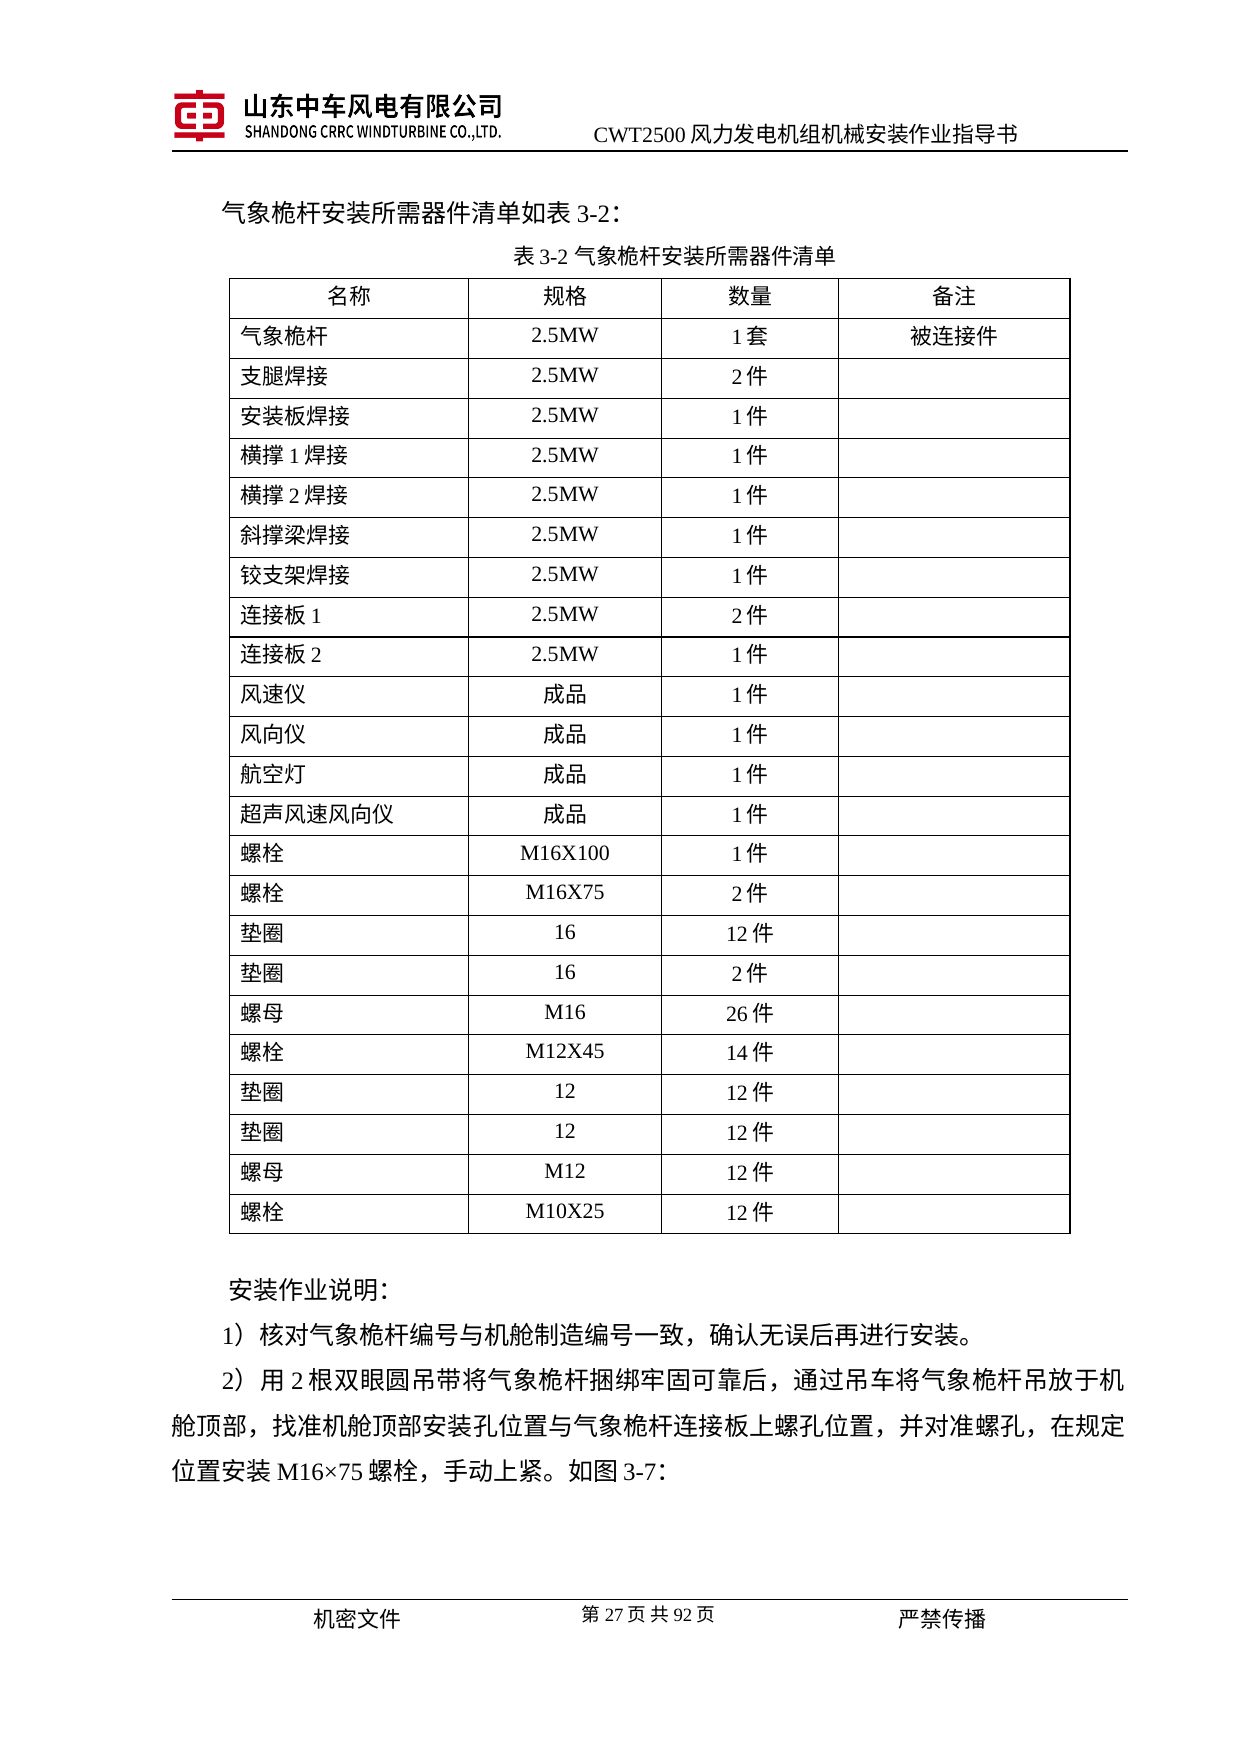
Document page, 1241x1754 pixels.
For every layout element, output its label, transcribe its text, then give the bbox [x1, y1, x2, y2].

table_cell [839, 1075, 1069, 1114]
table_cell 2.5MW [469, 598, 661, 636]
table_cell 成品 [469, 757, 661, 796]
table_cell 垫圈 [230, 916, 468, 955]
table_cell [839, 638, 1069, 676]
table_cell 2.5MW [469, 518, 661, 557]
table_cell 连接板2 [230, 638, 468, 676]
table_cell [839, 1115, 1069, 1154]
table_cell 连接板1 [230, 598, 468, 636]
table_cell [839, 1195, 1069, 1233]
table_cell 1件 [662, 836, 838, 875]
table_cell [839, 478, 1069, 517]
table_cell 12件 [662, 1195, 838, 1233]
table_cell 被连接件 [839, 319, 1069, 358]
table_header 规格 [469, 279, 661, 318]
table_cell 螺栓 [230, 1195, 468, 1233]
table_header 名称 [230, 279, 468, 318]
table_cell 12件 [662, 1115, 838, 1154]
table_cell 垫圈 [230, 1075, 468, 1114]
table_cell 螺栓 [230, 836, 468, 875]
table_cell 成品 [469, 717, 661, 756]
table_cell [839, 836, 1069, 875]
table_cell 成品 [469, 797, 661, 835]
table_cell 26件 [662, 996, 838, 1034]
table_cell [839, 1155, 1069, 1193]
table_cell [839, 439, 1069, 477]
table_cell 1件 [662, 677, 838, 716]
table_cell 垫圈 [230, 956, 468, 994]
table_cell 1件 [662, 717, 838, 756]
table_cell 2件 [662, 956, 838, 994]
table_cell 横撑1焊接 [230, 439, 468, 477]
table_cell 横撑2焊接 [230, 478, 468, 517]
table_cell 2.5MW [469, 399, 661, 437]
table_cell 12件 [662, 916, 838, 955]
table_cell [839, 717, 1069, 756]
table_cell [839, 916, 1069, 955]
picture [171, 88, 506, 143]
table_cell [839, 558, 1069, 597]
text 气象桅杆安装所需器件清单如表3-2： [172, 193, 1128, 229]
table_cell [839, 956, 1069, 994]
table_cell 螺母 [230, 1155, 468, 1193]
table_cell 1件 [662, 757, 838, 796]
table_cell [839, 1035, 1069, 1074]
table_cell M12 [469, 1155, 661, 1193]
table_cell [839, 876, 1069, 915]
table_cell 斜撑梁焊接 [230, 518, 468, 557]
table_cell 支腿焊接 [230, 359, 468, 398]
table_cell 2件 [662, 359, 838, 398]
table_cell 螺母 [230, 996, 468, 1034]
table_cell 风向仪 [230, 717, 468, 756]
table_cell 成品 [469, 677, 661, 716]
table_cell 12 [469, 1115, 661, 1154]
table_cell M10X25 [469, 1195, 661, 1233]
table_cell [839, 757, 1069, 796]
table_cell 垫圈 [230, 1115, 468, 1154]
table_cell 2.5MW [469, 439, 661, 477]
table_header 备注 [839, 279, 1069, 318]
table_cell 1件 [662, 797, 838, 835]
table_cell 螺栓 [230, 876, 468, 915]
table_cell M16X100 [469, 836, 661, 875]
table_cell 2件 [662, 598, 838, 636]
table_cell [839, 677, 1069, 716]
text 1）核对气象桅杆编号与机舱制造编号一致，确认无误后再进行安装。 [172, 1316, 1128, 1352]
table_cell 2.5MW [469, 478, 661, 517]
table_cell 1件 [662, 638, 838, 676]
table_cell 1件 [662, 478, 838, 517]
table_cell [839, 598, 1069, 636]
table_cell M16X75 [469, 876, 661, 915]
table_cell 超声风速风向仪 [230, 797, 468, 835]
table_cell 1件 [662, 439, 838, 477]
table_cell 风速仪 [230, 677, 468, 716]
table_cell 2.5MW [469, 319, 661, 358]
table_cell 1件 [662, 558, 838, 597]
table_cell 1套 [662, 319, 838, 358]
table_cell 2件 [662, 876, 838, 915]
table_cell 14件 [662, 1035, 838, 1074]
table_cell 16 [469, 916, 661, 955]
text 安装作业说明： [172, 1270, 1128, 1306]
table_cell 安装板焊接 [230, 399, 468, 437]
table_cell M16 [469, 996, 661, 1034]
table_cell 航空灯 [230, 757, 468, 796]
table_cell 1件 [662, 399, 838, 437]
table_cell 气象桅杆 [230, 319, 468, 358]
table_cell 2.5MW [469, 359, 661, 398]
table_cell [839, 996, 1069, 1034]
table_cell 12件 [662, 1075, 838, 1114]
table_cell 12件 [662, 1155, 838, 1193]
table_cell [839, 518, 1069, 557]
table_cell 16 [469, 956, 661, 994]
text 2）用2根双眼圆吊带将气象桅杆捆绑牢固可靠后，通过吊车将气象桅杆吊放于机舱顶部，找准机舱顶部安装孔位置与气象桅杆连接板上螺孔位置，并对准螺孔，在规定位置安装M16×75螺栓，手动上紧。如图3-7： [172, 1361, 1128, 1488]
table_cell 12 [469, 1075, 661, 1114]
text 表3-2 气象桅杆安装所需器件清单 [172, 239, 1128, 270]
table_cell 铰支架焊接 [230, 558, 468, 597]
table_cell M12X45 [469, 1035, 661, 1074]
table_cell 1件 [662, 518, 838, 557]
table_cell 螺栓 [230, 1035, 468, 1074]
table_cell 2.5MW [469, 638, 661, 676]
table_cell 2.5MW [469, 558, 661, 597]
table_cell [839, 797, 1069, 835]
table_header 数量 [662, 279, 838, 318]
table_cell [839, 359, 1069, 398]
table_cell [839, 399, 1069, 437]
